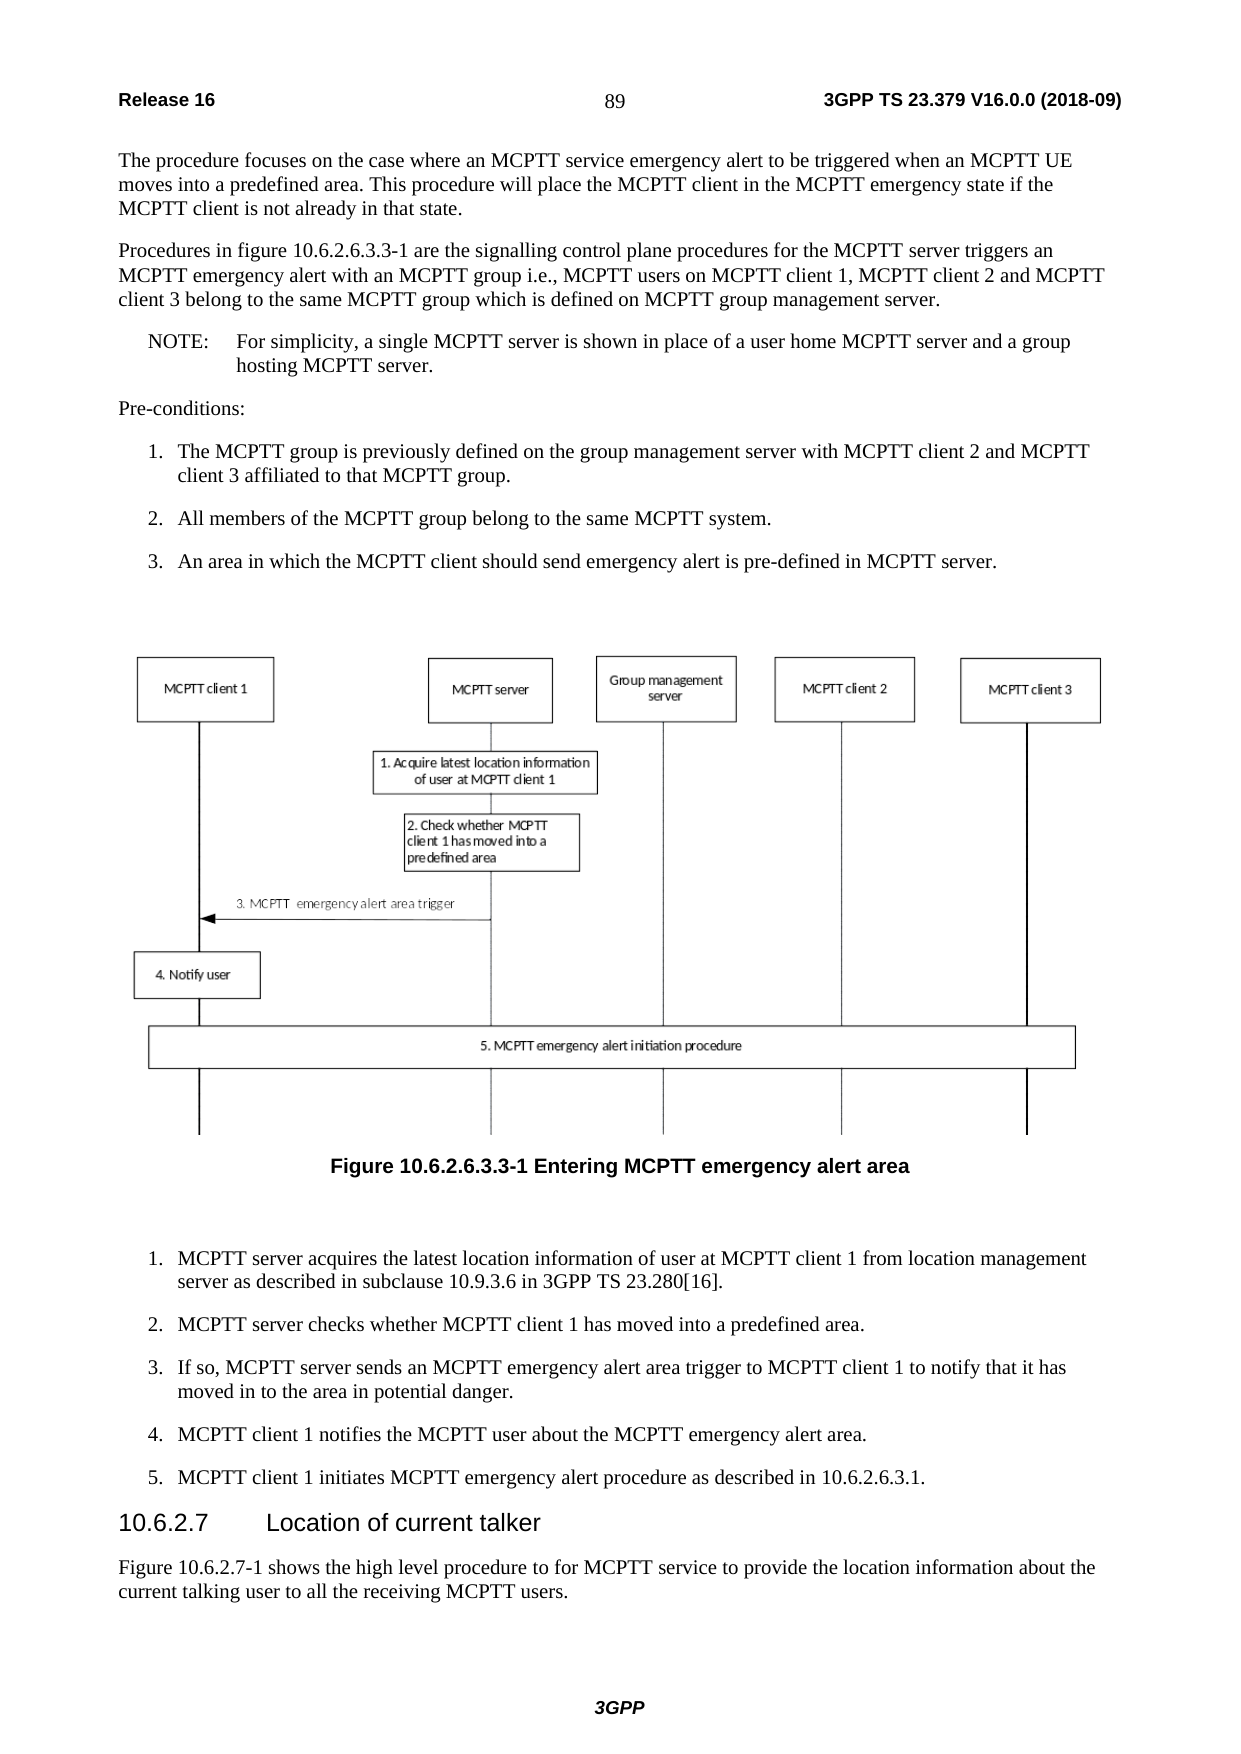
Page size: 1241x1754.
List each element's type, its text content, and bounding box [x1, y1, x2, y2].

text Figure 10.6.2.7-1 shows the high level procedure to for MCPTT service to provide the location information about the current talking user to all the receiving MCPTT users. [118, 1555, 1122, 1603]
text Pre-conditions: [118, 396, 1122, 420]
text 2. MCPTT server checks whether MCPTT client 1 has moved into a predefined area. [148, 1312, 1122, 1336]
text 5. MCPTT client 1 initiates MCPTT emergency alert procedure as described in 10.6.2.6.3.1. [148, 1465, 1122, 1489]
subtitle 10.6.2.7 Location of current talker [118, 1508, 1122, 1536]
text 3. If so, MCPTT server sends an MCPTT emergency alert area trigger to MCPTT client 1 to notify that it has moved in to the area in potential danger. [148, 1355, 1122, 1403]
text Procedures in figure 10.6.2.6.3.3-1 are the signalling control plane procedures for the MCPTT server triggers an MCPTT emergency alert with an MCPTT group i.e., MCPTT users on MCPTT client 1, MCPTT client 2 and MCPTT client 3 belong to the same MCPTT group which is defined on MCPTT group management server. [118, 238, 1122, 311]
text The procedure focuses on the case where an MCPTT service emergency alert to be triggered when an MCPTT UE moves into a predefined area. This procedure will place the MCPTT client in the MCPTT emergency state if the MCPTT client is not already in that state. [118, 147, 1122, 220]
text Figure 10.6.2.6.3.3-1 Entering MCPTT emergency alert area [118, 1154, 1122, 1178]
text 4. MCPTT client 1 notifies the MCPTT user about the MCPTT emergency alert area. [148, 1422, 1122, 1446]
text 2. All members of the MCPTT group belong to the same MCPTT system. [148, 506, 1122, 530]
text 3. An area in which the MCPTT client should send emergency alert is pre-defined in MCPTT server. [148, 549, 1122, 573]
text NOTE: For simplicity, a single MCPTT server is shown in place of a user home MCPTT server and a group hosting MCPTT server. [148, 329, 1122, 377]
text 1. The MCPTT group is previously defined on the group management server with MCPTT client 2 and MCPTT client 3 affiliated to that MCPTT group. [148, 439, 1122, 487]
text 1. MCPTT server acquires the latest location information of user at MCPTT client 1 from location management server as described in subclause 10.9.3.6 in 3GPP TS 23.280[16]. [148, 1245, 1122, 1293]
